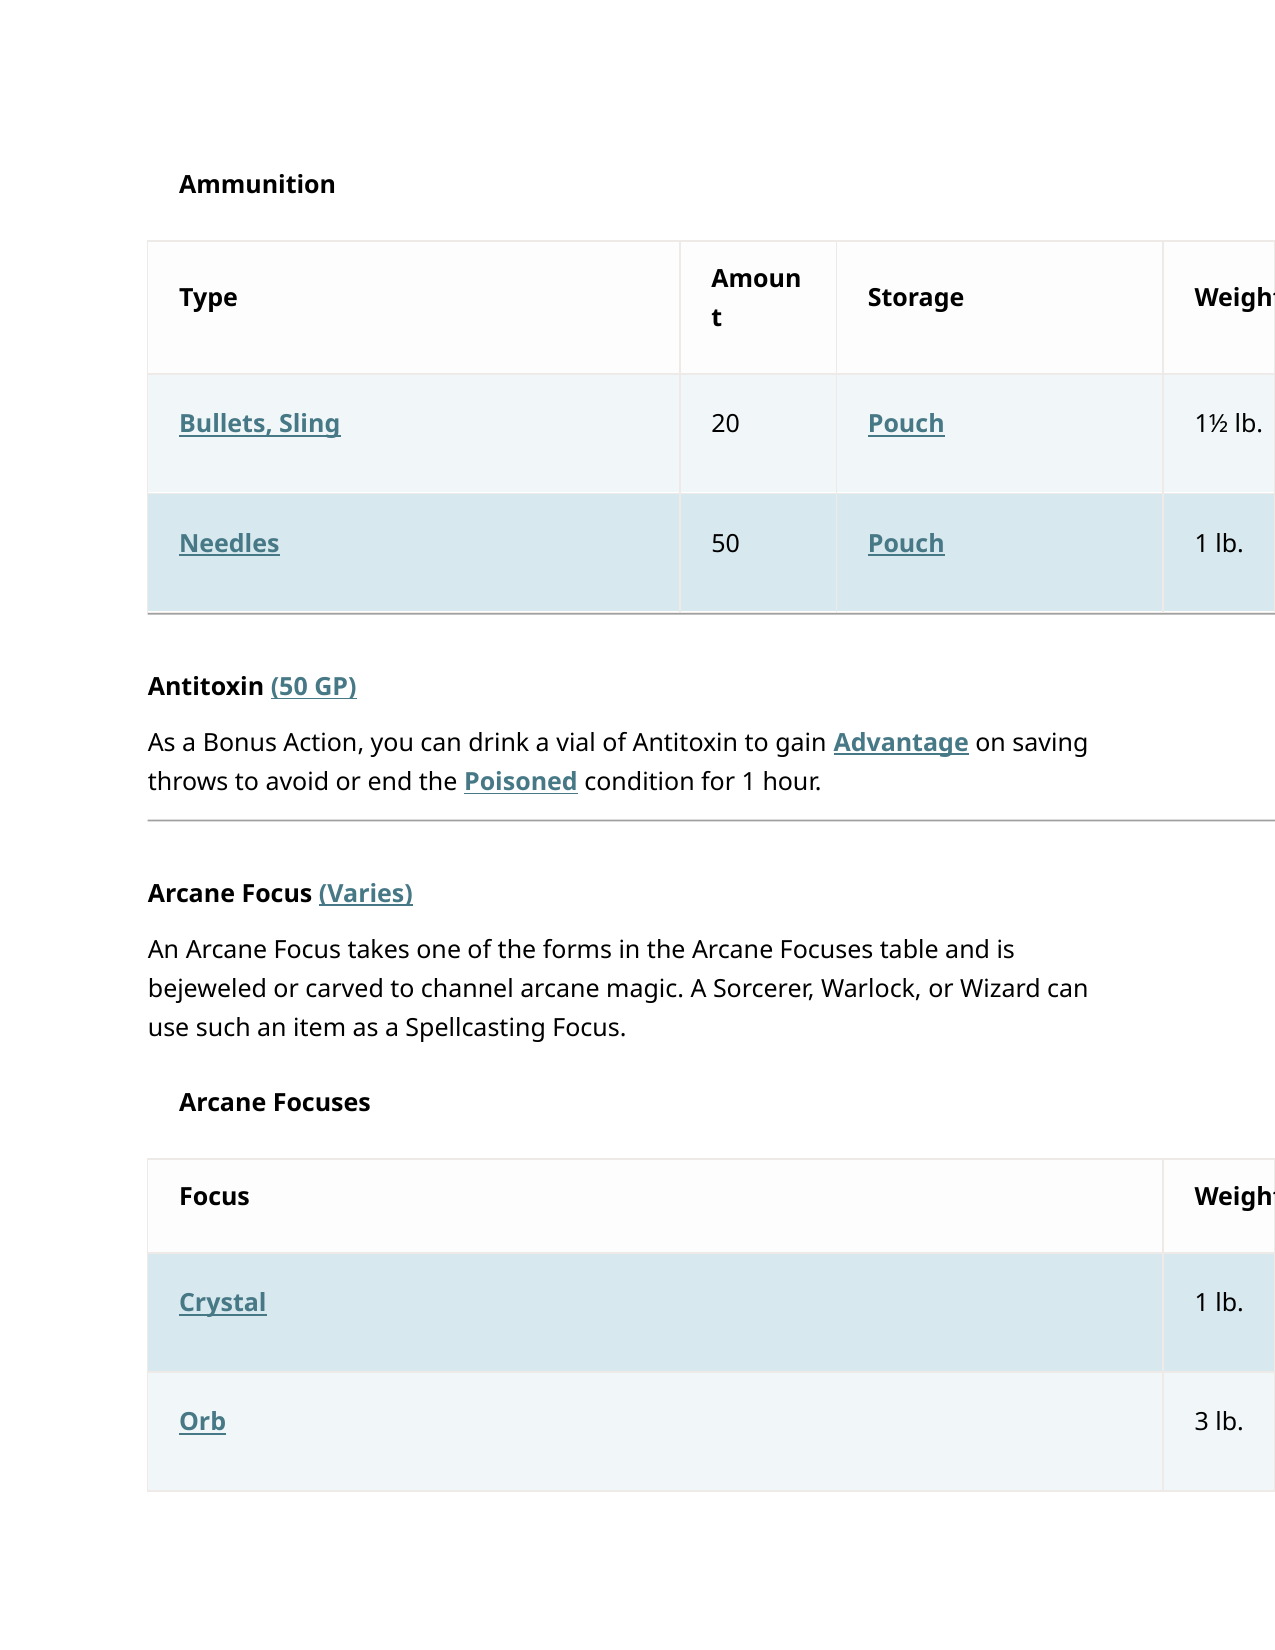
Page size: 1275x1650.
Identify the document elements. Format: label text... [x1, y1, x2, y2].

table_cell Pouch [837, 375, 1162, 492]
table_cell 1 lb. [1164, 1254, 1274, 1371]
table_cell Pouch [837, 494, 1162, 611]
table_cell Type [148, 242, 679, 373]
table_cell Orb [148, 1373, 1162, 1490]
text An Arcane Focus takes one of the forms in the Arcane Focuses table and is bejeweled or carved to channel arcane magic. A Sorcerer, Warlock, or Wizard can use such an item as a Spellcasting Focus. [148, 931, 1127, 1044]
table_cell Storage [837, 242, 1162, 373]
table_cell 1 lb. [1164, 494, 1274, 611]
table_header Arcane Focuses [148, 1066, 1275, 1158]
table_cell 20 [681, 375, 836, 492]
table_cell Weight [1164, 242, 1274, 373]
table_cell Bullets, Sling [148, 375, 679, 492]
text As a Bonus Action, you can drink a vial of Antitoxin to gain Advantage on saving throws to avoid or end the Poisoned condition for 1 hour. [148, 725, 1127, 798]
table_header Ammunition [148, 148, 1275, 240]
table_cell Focus [148, 1160, 1162, 1252]
table_cell 3 lb. [1164, 1373, 1274, 1490]
table_cell Needles [148, 494, 679, 611]
table_cell Weight [1164, 1160, 1274, 1252]
table_cell 50 [681, 494, 836, 611]
table_cell Crystal [148, 1254, 1162, 1371]
table_cell Amount [681, 242, 836, 373]
text Antitoxin (50 GP) [148, 669, 1127, 703]
table_cell 1½ lb. [1164, 375, 1274, 492]
text Arcane Focus (Varies) [148, 876, 1127, 909]
